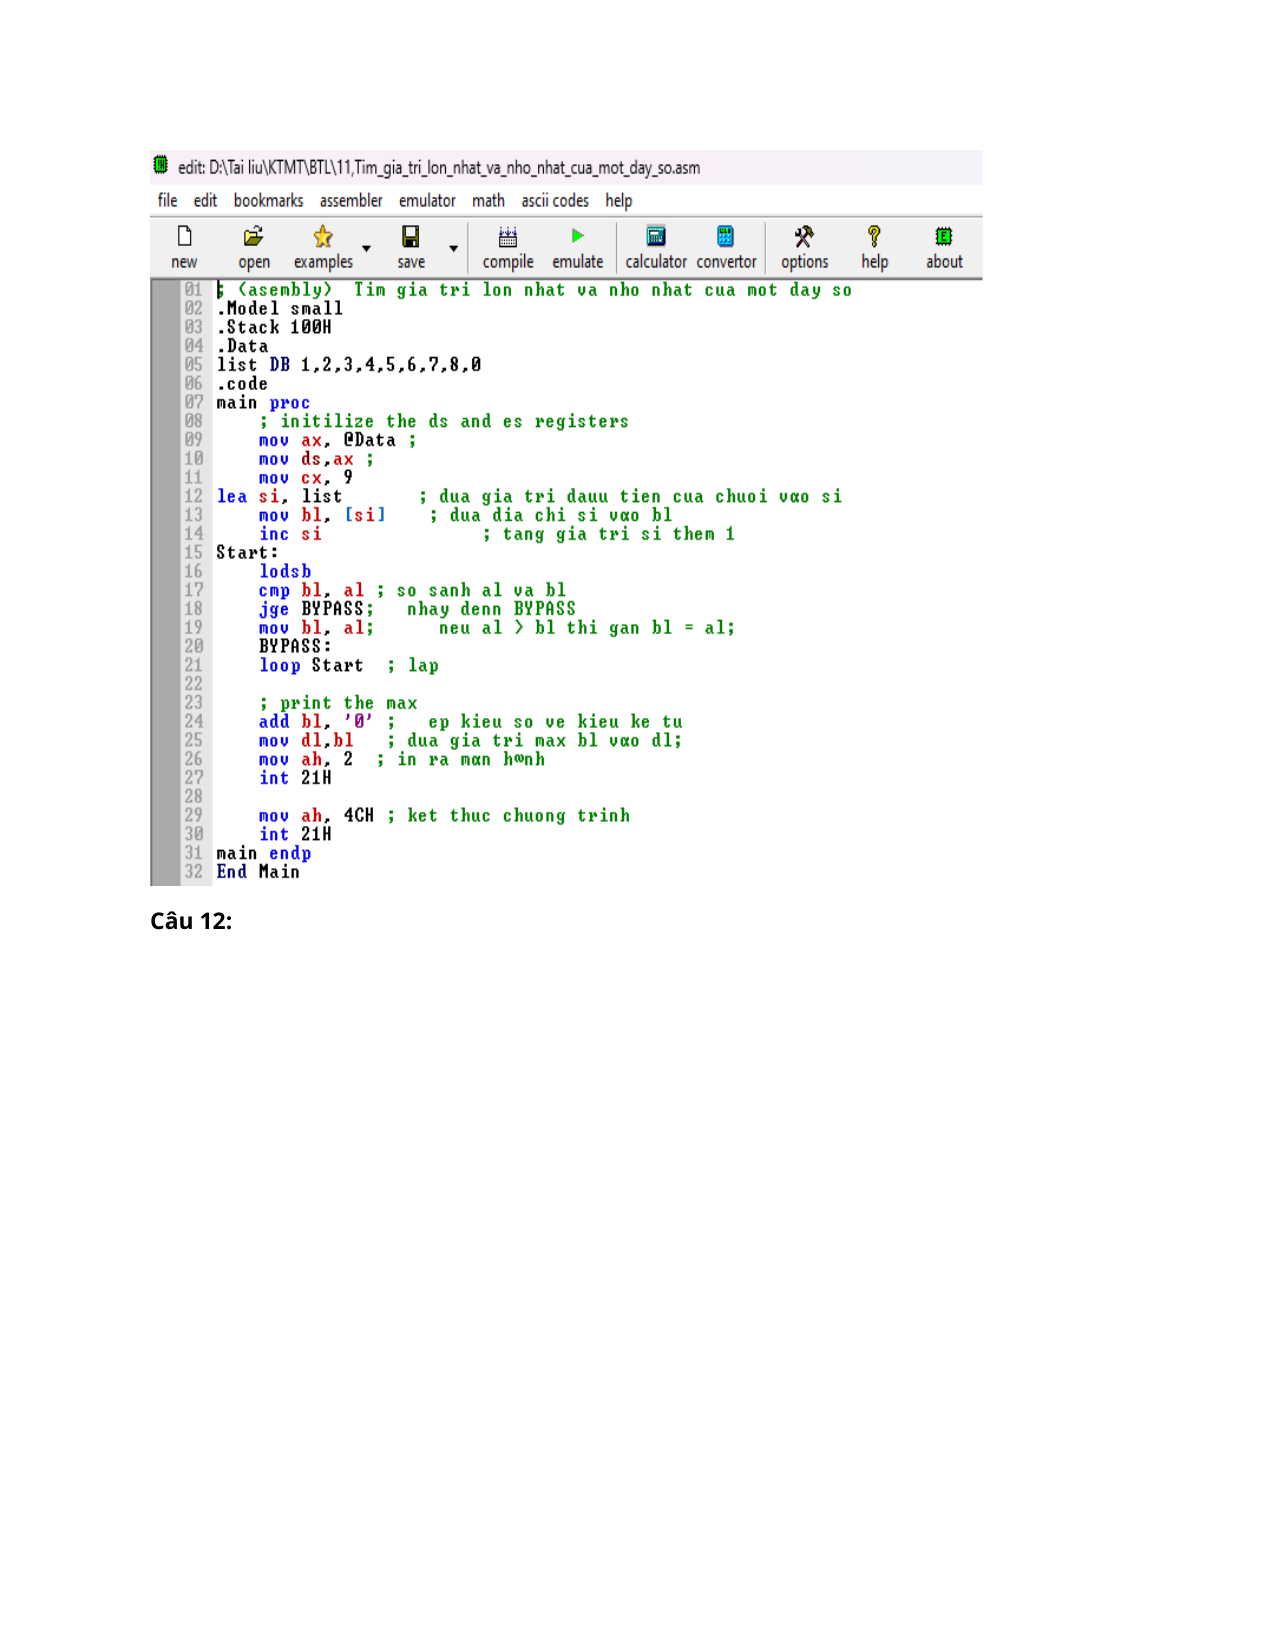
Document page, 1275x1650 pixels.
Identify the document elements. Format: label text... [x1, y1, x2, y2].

picture [150, 150, 983, 886]
text Câu 12: [150, 905, 1125, 936]
